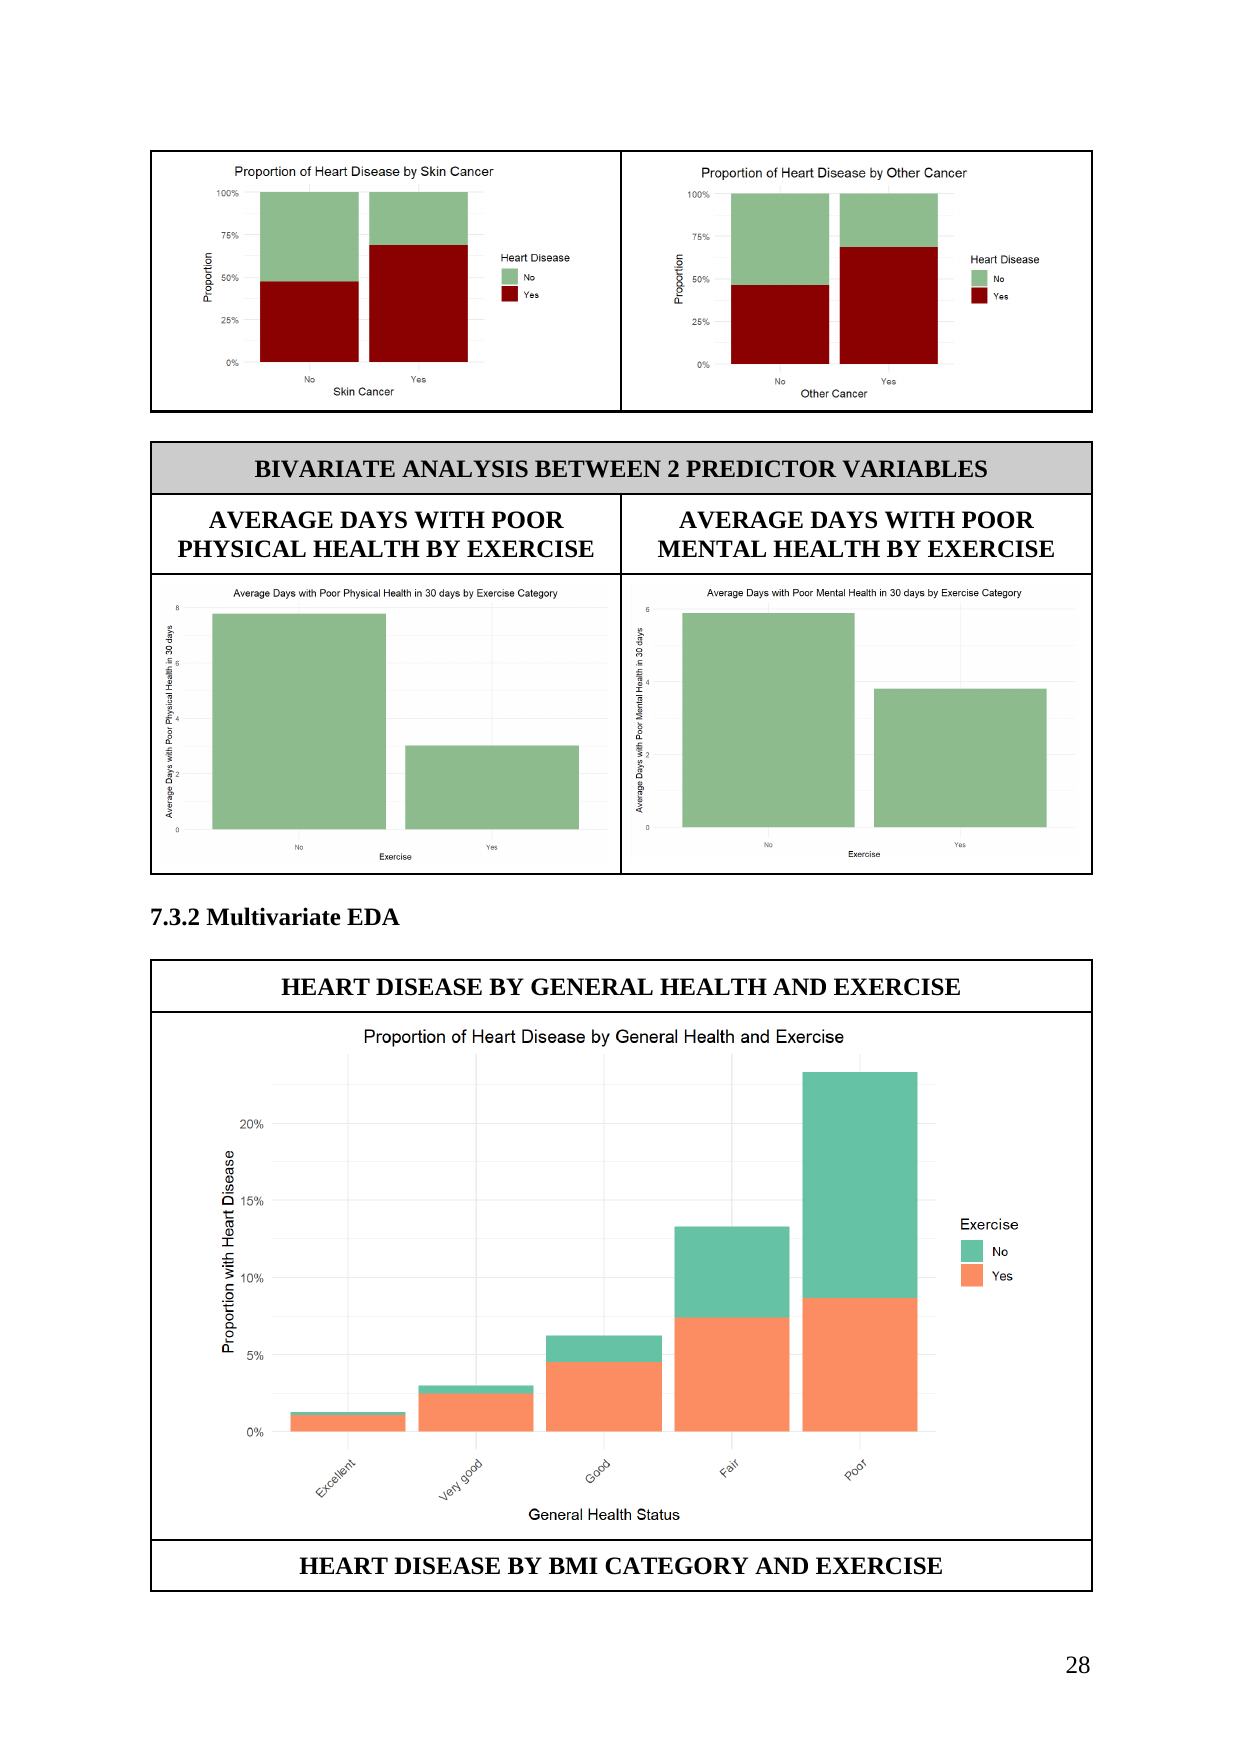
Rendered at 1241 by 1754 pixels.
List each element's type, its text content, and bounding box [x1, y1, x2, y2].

picture [201, 162, 571, 398]
table_header BIVARIATE ANALYSIS BETWEEN 2 PREDICTOR VARIABLES [152, 443, 1091, 493]
table_header HEART DISEASE BY GENERAL HEALTH AND EXERCISE [152, 961, 1091, 1011]
subtitle 7.3.2 Multivariate EDA [150, 902, 1090, 931]
picture [214, 1023, 1029, 1528]
table_cell [152, 152, 620, 410]
picture [631, 585, 1079, 859]
table_cell [152, 575, 620, 873]
table_cell [152, 1013, 1091, 1538]
table_cell AVERAGE DAYS WITH POOR MENTAL HEALTH BY EXERCISE [622, 495, 1091, 573]
table_cell [622, 152, 1091, 410]
picture [161, 585, 609, 863]
picture [672, 162, 1041, 400]
table_cell AVERAGE DAYS WITH POOR PHYSICAL HEALTH BY EXERCISE [152, 495, 620, 573]
table_cell [622, 575, 1091, 873]
table_cell HEART DISEASE BY BMI CATEGORY AND EXERCISE [152, 1541, 1091, 1590]
